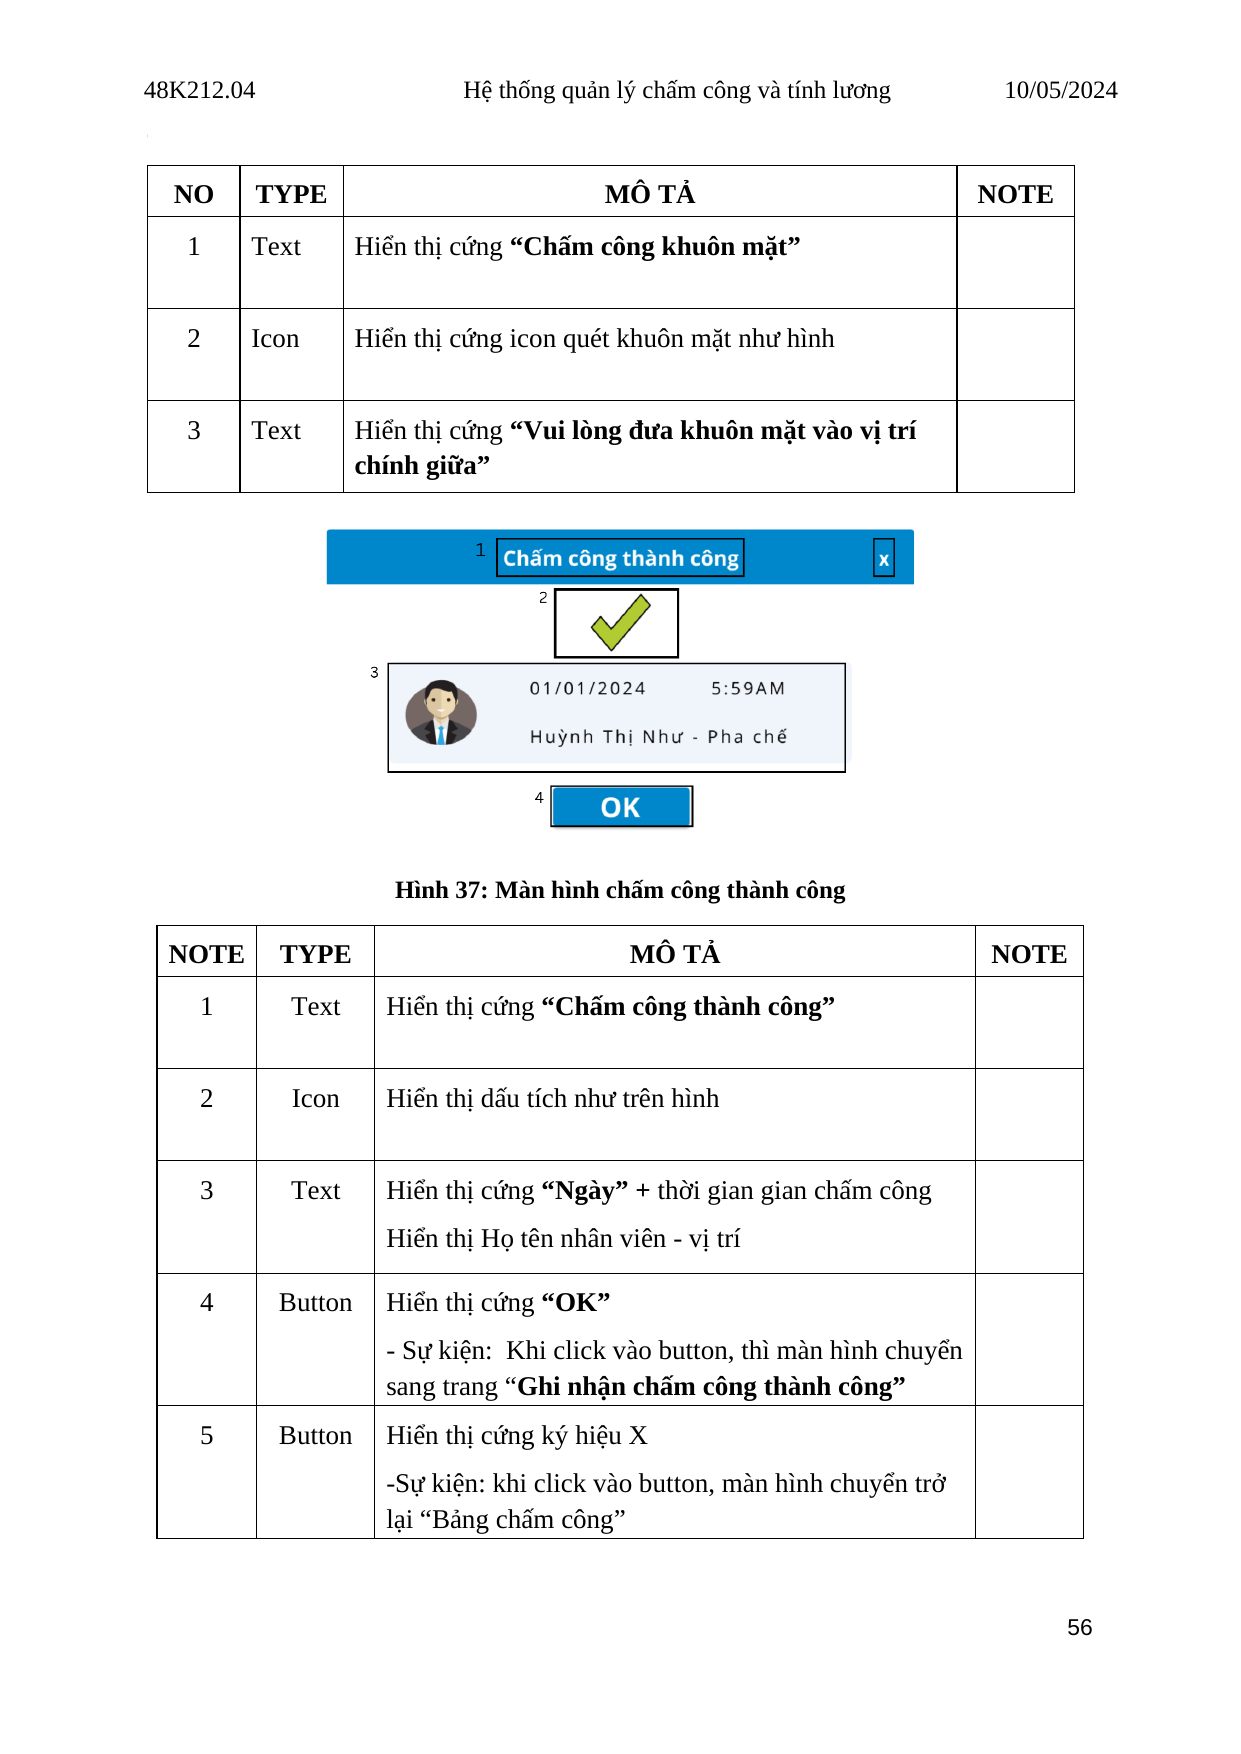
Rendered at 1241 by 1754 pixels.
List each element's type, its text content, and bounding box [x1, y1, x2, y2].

table_cell [976, 1274, 1083, 1405]
table_cell Button [257, 1274, 374, 1405]
picture [606, 555, 616, 570]
table_cell Text [257, 977, 374, 1068]
picture [505, 551, 515, 565]
table_cell Hiển thị cứng “Chấm công thành công” [375, 977, 975, 1068]
table_cell 2 [158, 1069, 256, 1160]
table_cell Hiển thị dấu tích như trên hình [375, 1069, 975, 1160]
table_cell [976, 977, 1083, 1068]
picture [531, 550, 540, 565]
picture [633, 550, 643, 565]
table_cell Icon [257, 1069, 374, 1160]
table_cell 4 [158, 1274, 256, 1405]
picture [646, 550, 656, 565]
table_cell [976, 1406, 1083, 1538]
table_header NOTE [976, 926, 1083, 976]
picture [673, 550, 683, 565]
table_cell 3 [158, 1161, 256, 1272]
picture [325, 523, 915, 842]
picture [660, 555, 669, 565]
table_cell Text [257, 1161, 374, 1272]
picture [624, 552, 630, 565]
picture [544, 555, 561, 565]
table_cell 1 [158, 977, 256, 1068]
table_cell [976, 1161, 1083, 1272]
picture [691, 555, 699, 565]
table_cell [976, 1069, 1083, 1160]
picture [593, 555, 603, 565]
table_cell Hiển thị cứng “OK” - Sự kiện: Khi click vào button, thì màn hình chuyển sang trang “Ghi nhận chấm công thành công” [375, 1274, 975, 1405]
table_cell Hiển thị cứng ký hiệu X -Sự kiện: khi click vào button, màn hình chuyển trở lại “Bảng chấm công” [375, 1406, 975, 1538]
picture [569, 555, 577, 566]
table_cell Hiển thị cứng “Ngày” + thời gian gian chấm công Hiển thị Họ tên nhân viên - vị trí [375, 1161, 975, 1272]
table_header NOTE [158, 926, 256, 976]
text Hình 37: Màn hình chấm công thành công [148, 875, 1092, 904]
table_header MÔ TẢ [375, 926, 975, 976]
table_cell 5 [158, 1406, 256, 1538]
picture [720, 555, 725, 565]
picture [728, 555, 738, 570]
table_cell Button [257, 1406, 374, 1538]
table_header TYPE [257, 926, 374, 976]
picture [702, 550, 712, 565]
picture [580, 555, 590, 565]
picture [715, 555, 719, 565]
picture [518, 550, 528, 565]
picture [881, 555, 888, 565]
